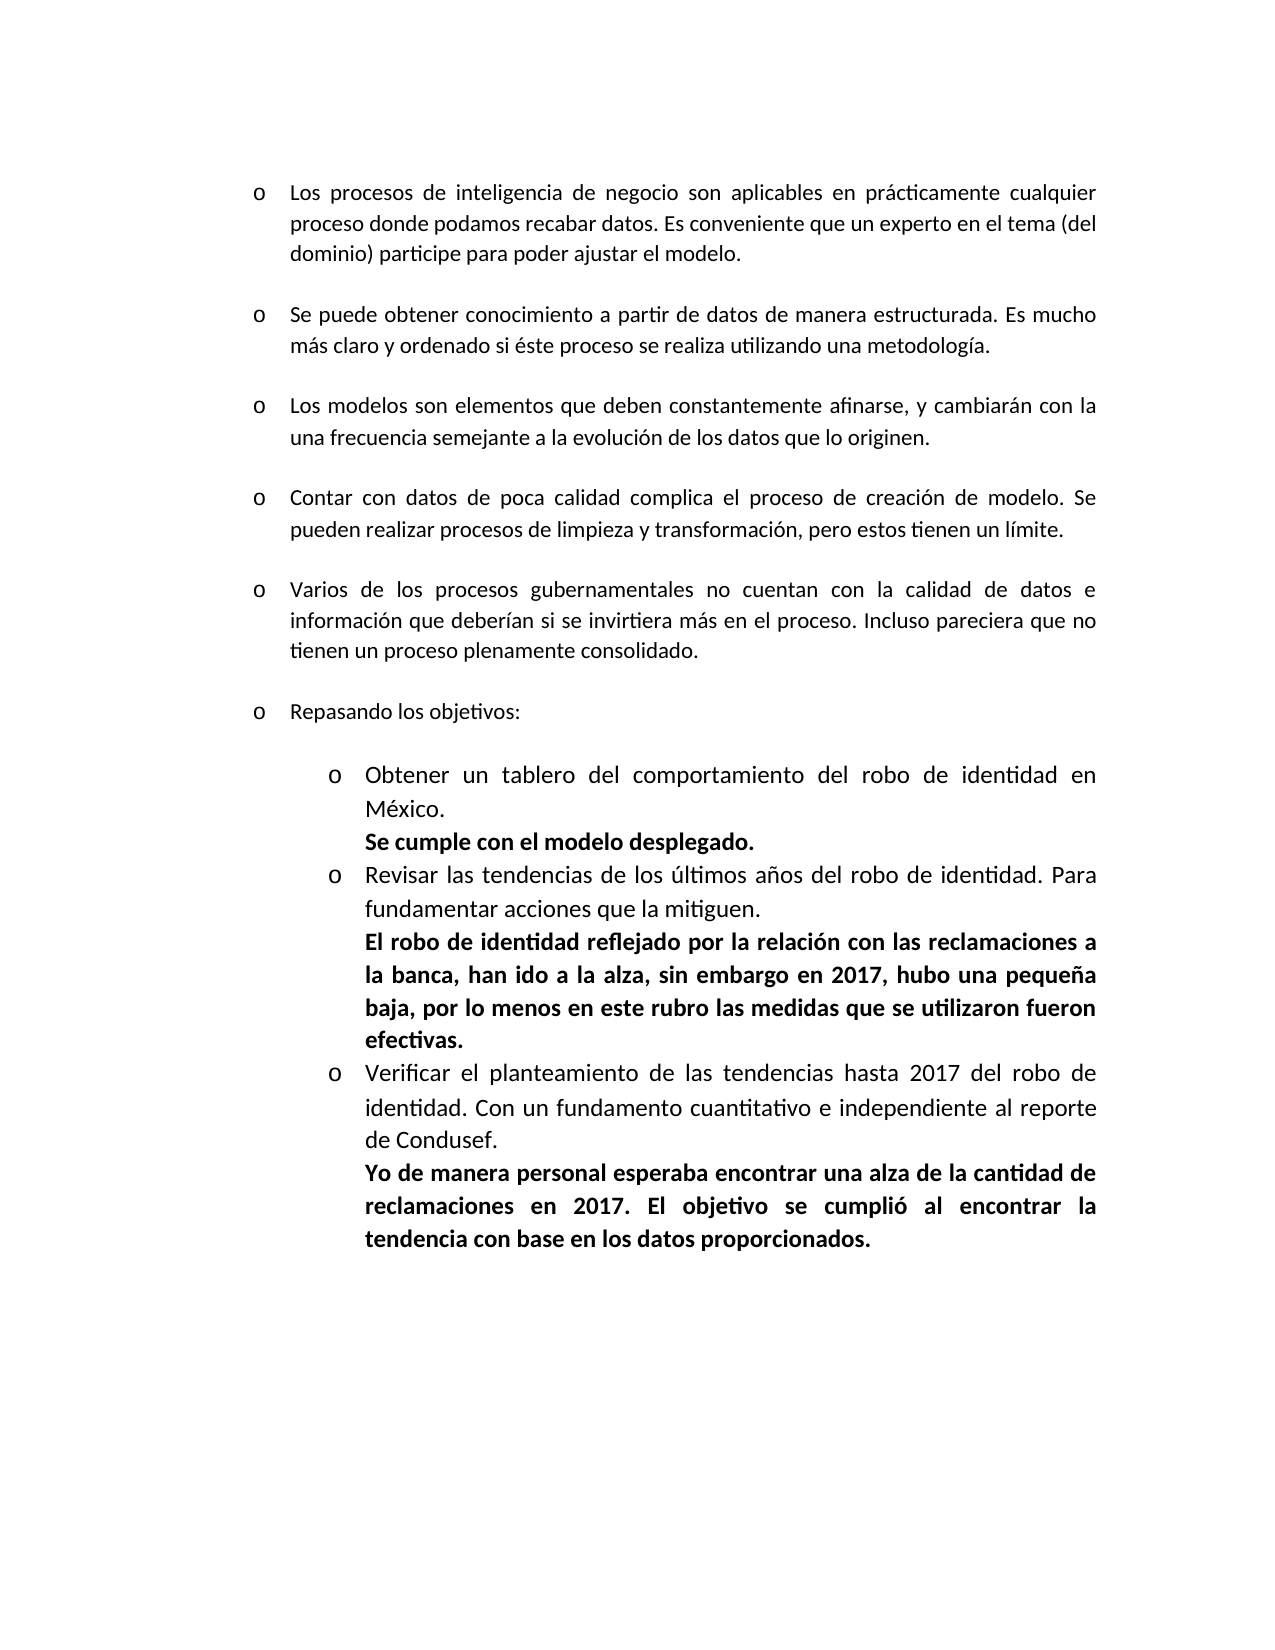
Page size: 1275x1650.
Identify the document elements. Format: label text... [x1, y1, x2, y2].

list El robo de identidad reflejado por la relación con las reclamaciones a la banca, han ido a la alza, sin embargo en 2017, hubo una pequeña baja, por lo menos en este rubro las medidas que se utilizaron fueron efectivas. [365, 926, 1098, 1055]
list Yo de manera personal esperaba encontrar una alza de la cantidad de reclamaciones en 2017. El objetivo se cumplió al encontrar la tendencia con base en los datos proporcionados. [365, 1157, 1098, 1254]
list Varios de los procesos gubernamentales no cuentan con la calidad de datos e información que deberían si se invirtiera más en el proceso. Incluso pareciera que no tienen un proceso plenamente consolidado. [252, 575, 1098, 665]
list Repasando los objetivos: [252, 697, 1098, 726]
list Verificar el planteamiento de las tendencias hasta 2017 del robo de identidad. Con un fundamento cuantitativo e independiente al reporte de Condusef. [327, 1057, 1098, 1155]
list Los modelos son elementos que deben constantemente afinarse, y cambiarán con la una frecuencia semejante a la evolución de los datos que lo originen. [252, 392, 1098, 451]
list Revisar las tendencias de los últimos años del robo de identidad. Para fundamentar acciones que la mitiguen. [327, 859, 1098, 923]
list Los procesos de inteligencia de negocio son aplicables en prácticamente cualquier proceso donde podamos recabar datos. Es conveniente que un experto en el tema (del dominio) participe para poder ajustar el modelo. [252, 178, 1098, 267]
list Se cumple con el modelo desplegado. [365, 826, 1098, 856]
list Contar con datos de poca calidad complica el proceso de creación de modelo. Se pueden realizar procesos de limpieza y transformación, pero estos tienen un límite. [252, 483, 1098, 543]
list Obtener un tablero del comportamiento del robo de identidad en México. [327, 759, 1098, 823]
list Se puede obtener conocimiento a partir de datos de manera estructurada. Es mucho más claro y ordenado si éste proceso se realiza utilizando una metodología. [252, 300, 1098, 359]
